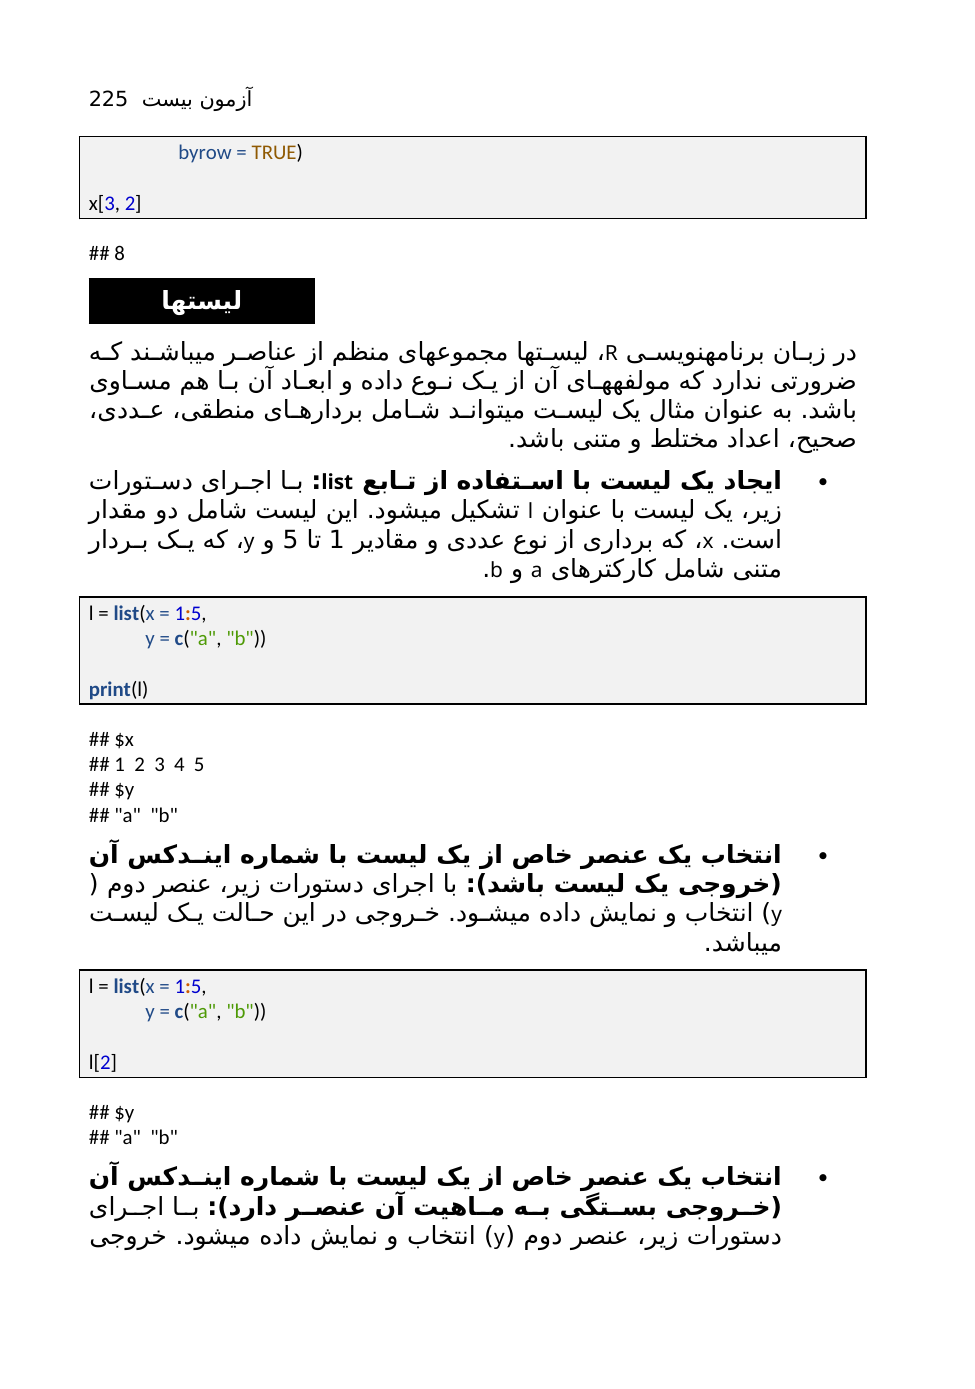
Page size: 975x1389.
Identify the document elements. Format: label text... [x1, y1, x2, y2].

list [89, 1162, 819, 1250]
text ## $x ## 1 2 3 4 5 ## $y ## "a" "b" [89, 726, 857, 827]
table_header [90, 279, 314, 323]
text ## 8 [89, 240, 857, 266]
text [80, 137, 865, 218]
text l = list(x = 1:5, y = c("a", "b")) print(l) [80, 598, 865, 703]
text در زبان برنامه‏نویسی R، لیست‏ها مجموعه‏ای منظم از عناصر می‏باشند که ضرورتی ندارد که مولفه‏های آن از یک نوع داده و ابعاد آن با هم مساوی باشد. به عنوان مثال یک لیست می‏تواند شامل بردارهای منطقی، عددی، صحیح، اعداد مختلط و متنی باشد. [89, 337, 857, 453]
text l = list(x = 1:5, y = c("a", "b")) l[2] [80, 971, 865, 1077]
list انتخاب یک عنصر خاص از یک لیست با شماره ایندکس آن (خروجی یک لیست باشد): با اجرای دستورات زیر، عنصر‏ دوم (y) انتخاب و نمایش داده می‏شود. خروجی در این حالت یک لیست می‏باشد. [89, 840, 819, 957]
text ## $y ## "a" "b" [89, 1099, 857, 1150]
list ایجاد یک لیست با استفاده از تابع list: با اجرای دستورات زیر، یک لیست با عنوان l تشکیل می‏شود. این لیست شامل دو مقدار است. x، که برداری از نوع عددی و مقادیر 1 تا 5 و y، که یک بردار متنی شامل کارکترهای a و b. [89, 466, 819, 583]
